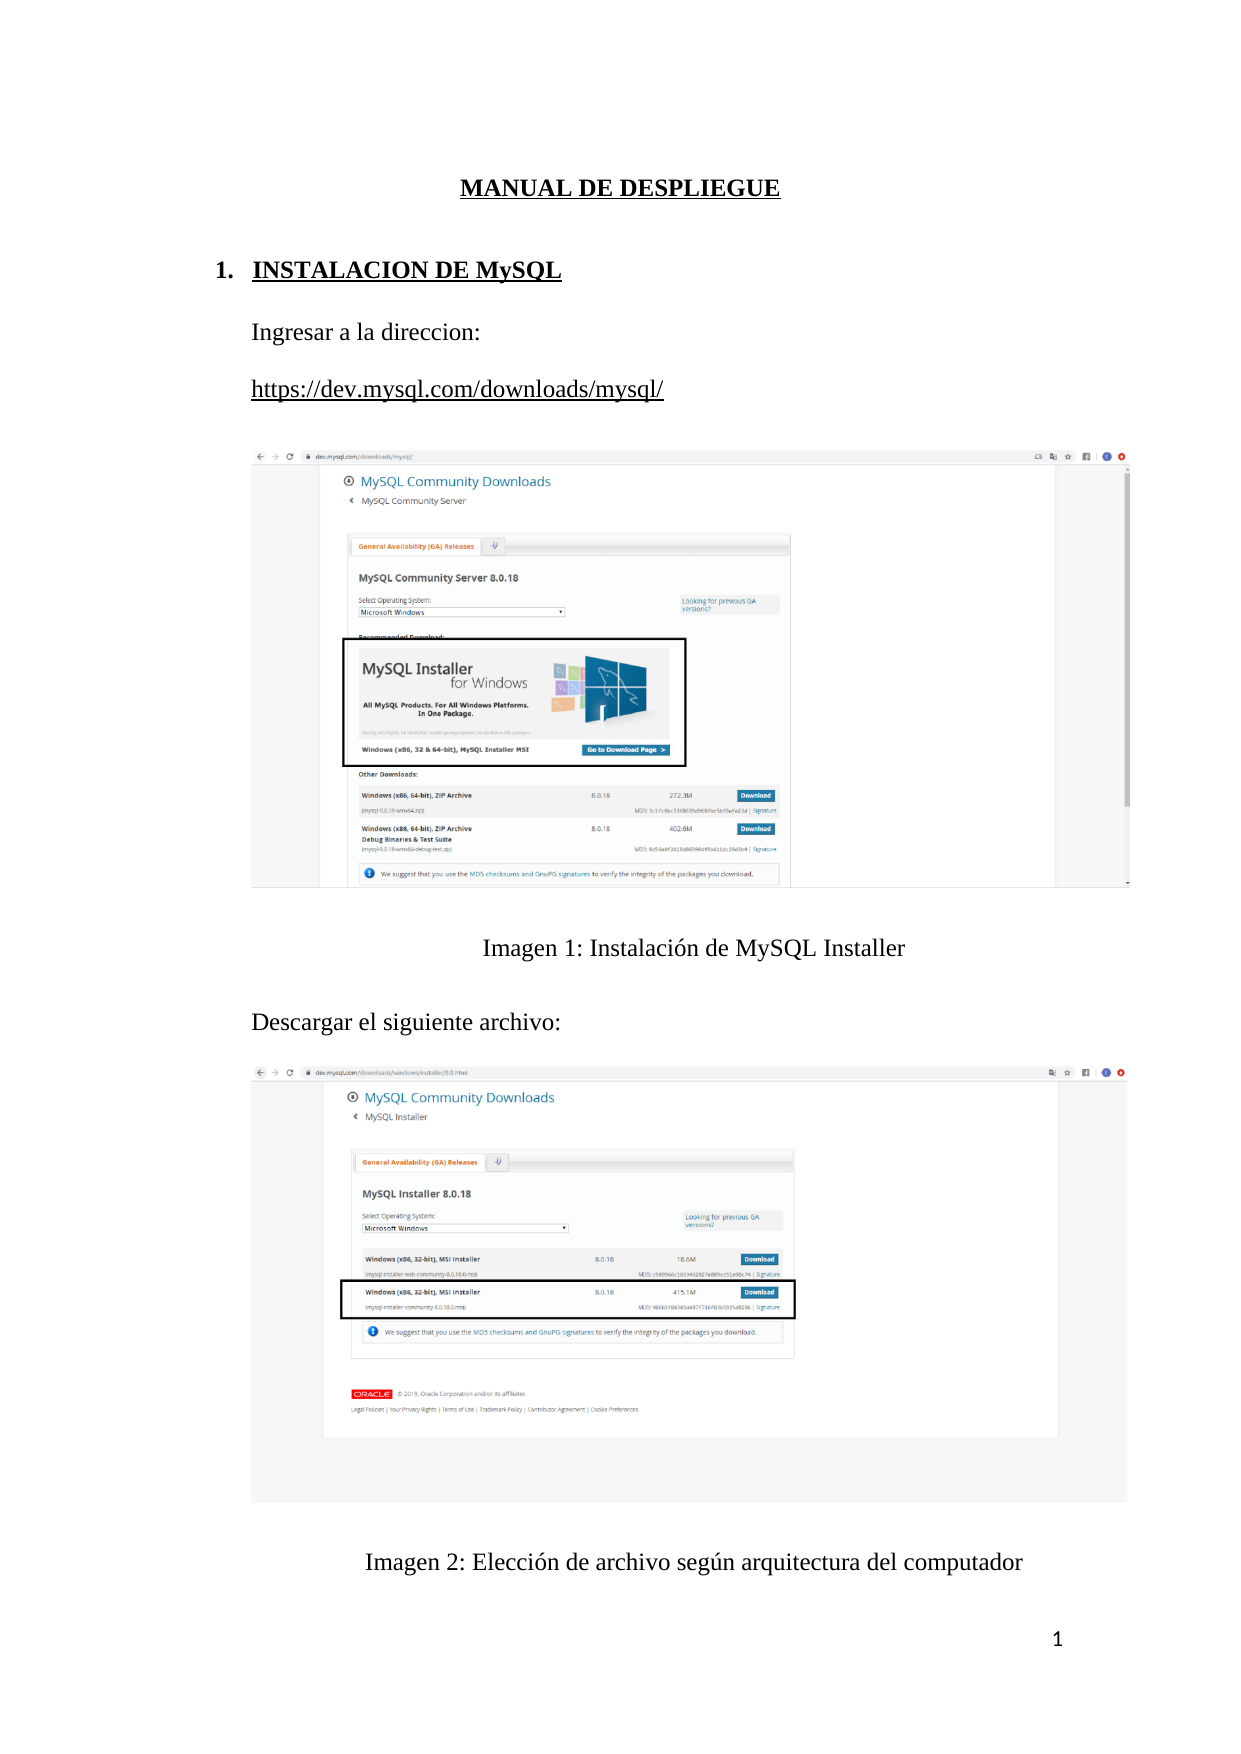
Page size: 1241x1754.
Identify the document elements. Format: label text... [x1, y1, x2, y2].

subtitle Descargar el siguiente archivo: [177, 1007, 1063, 1036]
text https://dev.mysql.com/downloads/mysql/ [251, 374, 1063, 403]
picture [251, 448, 1130, 888]
text Imagen 2: Elección de archivo según arquitectura del computador [207, 1547, 1063, 1576]
picture [251, 1064, 1128, 1503]
subtitle Ingresar a la direccion: [251, 317, 1063, 346]
subtitle INSTALACION DE MySQL [215, 255, 1063, 284]
subtitle MANUAL DE DESPLIEGUE [177, 173, 1063, 201]
text Imagen 1: Instalación de MySQL Installer [207, 933, 1063, 961]
